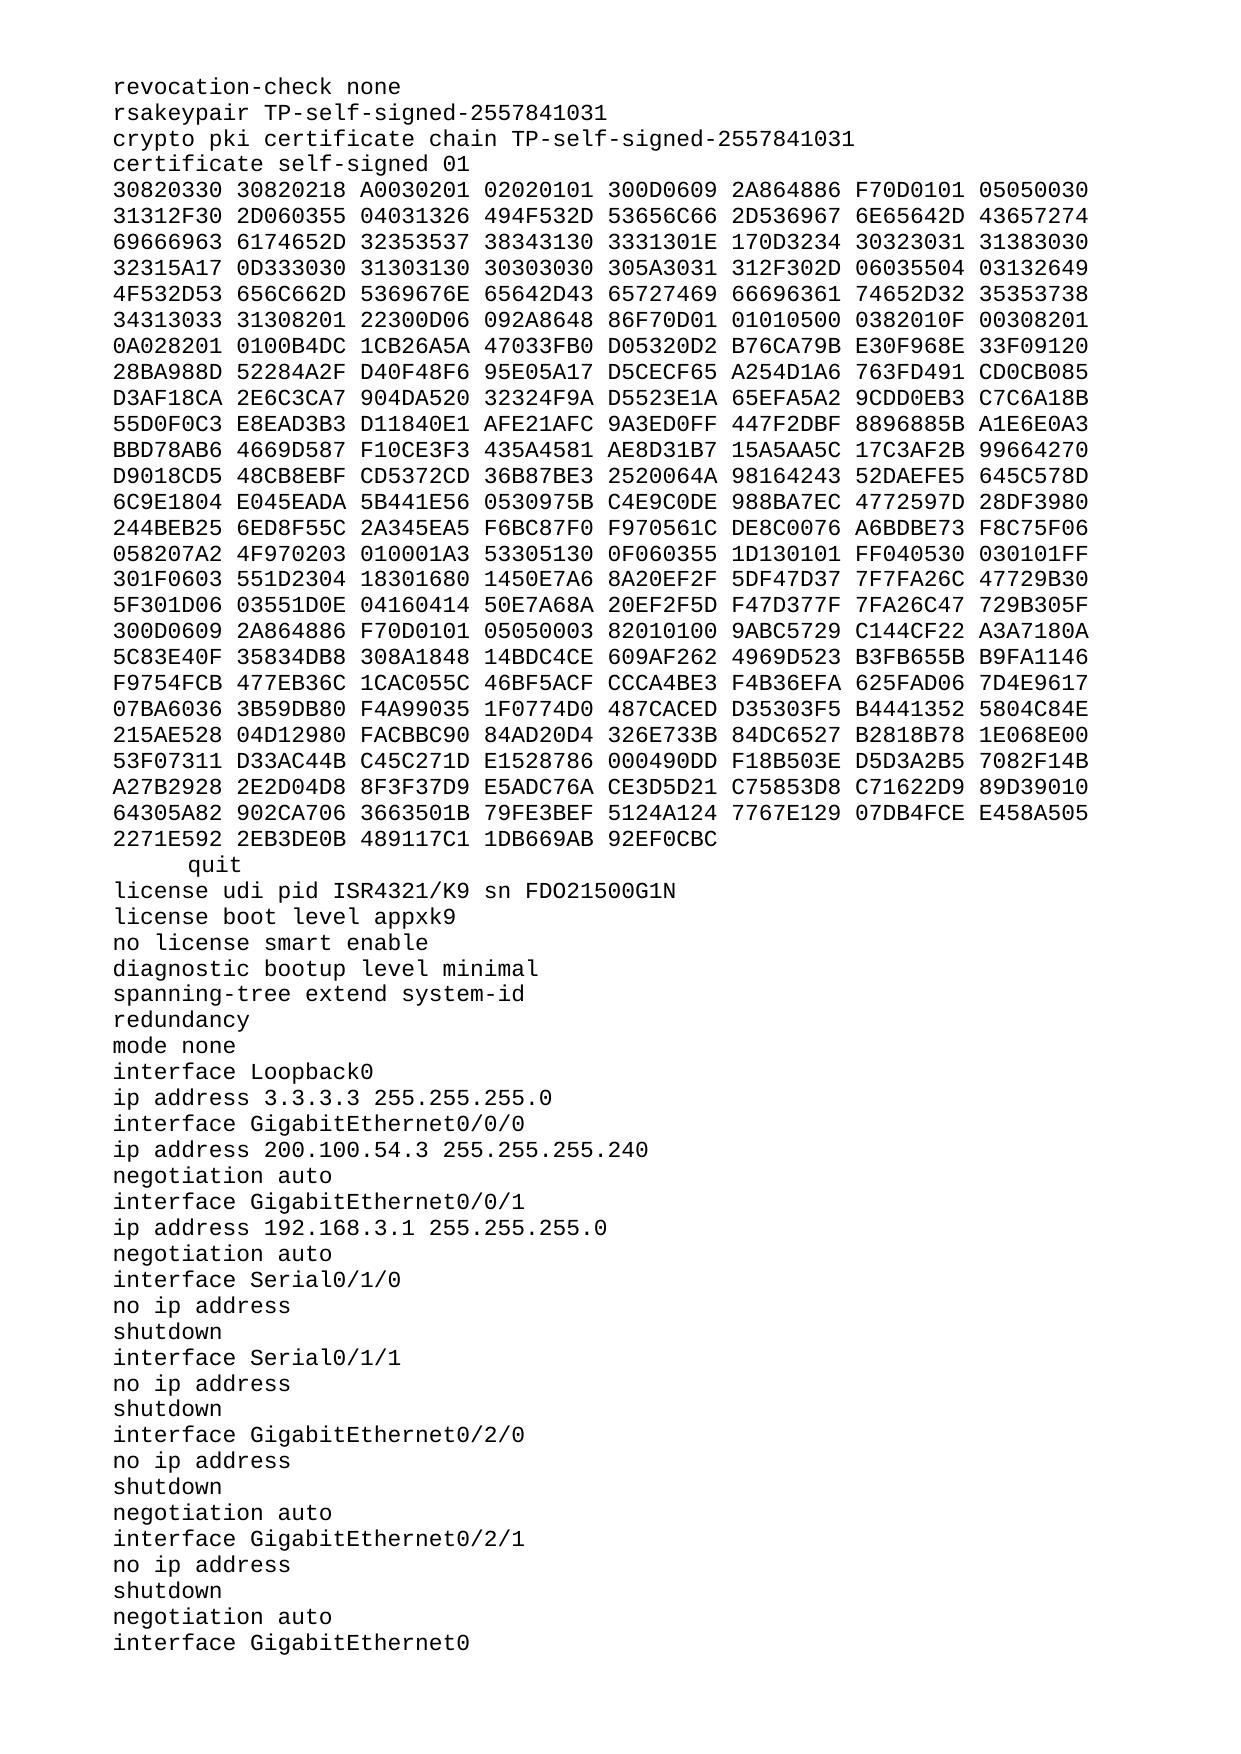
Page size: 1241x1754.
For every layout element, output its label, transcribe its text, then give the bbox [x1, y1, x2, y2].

text interface Serial0/1/0 [112, 1268, 1165, 1294]
text no license smart enable [112, 931, 1165, 957]
text quit [187, 853, 1165, 879]
text 55D0F0C3 E8EAD3B3 D11840E1 AFE21AFC 9A3ED0FF 447F2DBF 8896885B A1E6E0A3 [112, 412, 1165, 438]
text ip address 200.100.54.3 255.255.255.240 [112, 1138, 1165, 1164]
text interface GigabitEthernet0/2/1 [112, 1527, 1165, 1553]
text 6C9E1804 E045EADA 5B441E56 0530975B C4E9C0DE 988BA7EC 4772597D 28DF3980 [112, 490, 1165, 516]
text 4F532D53 656C662D 5369676E 65642D43 65727469 66696361 74652D32 35353738 [112, 282, 1165, 308]
text 2271E592 2EB3DE0B 489117C1 1DB669AB 92EF0CBC [112, 827, 1165, 853]
text interface Serial0/1/1 [112, 1346, 1165, 1372]
text F9754FCB 477EB36C 1CAC055C 46BF5ACF CCCA4BE3 F4B36EFA 625FAD06 7D4E9617 [112, 672, 1165, 697]
text shutdown [112, 1320, 1165, 1346]
text crypto pki certificate chain TP-self-signed-2557841031 [112, 127, 1165, 153]
text D9018CD5 48CB8EBF CD5372CD 36B87BE3 2520064A 98164243 52DAEFE5 645C578D [112, 464, 1165, 490]
text 69666963 6174652D 32353537 38343130 3331301E 170D3234 30323031 31383030 [112, 231, 1165, 257]
text no ip address [112, 1553, 1165, 1579]
text license boot level appxk9 [112, 905, 1165, 931]
text 215AE528 04D12980 FACBBC90 84AD20D4 326E733B 84DC6527 B2818B78 1E068E00 [112, 723, 1165, 749]
text ip address 192.168.3.1 255.255.255.0 [112, 1216, 1165, 1242]
text 300D0609 2A864886 F70D0101 05050003 82010100 9ABC5729 C144CF22 A3A7180A [112, 620, 1165, 646]
text 244BEB25 6ED8F55C 2A345EA5 F6BC87F0 F970561C DE8C0076 A6BDBE73 F8C75F06 [112, 516, 1165, 542]
text BBD78AB6 4669D587 F10CE3F3 435A4581 AE8D31B7 15A5AA5C 17C3AF2B 99664270 [112, 438, 1165, 464]
text D3AF18CA 2E6C3CA7 904DA520 32324F9A D5523E1A 65EFA5A2 9CDD0EB3 C7C6A18B [112, 386, 1165, 412]
text 28BA988D 52284A2F D40F48F6 95E05A17 D5CECF65 A254D1A6 763FD491 CD0CB085 [112, 360, 1165, 386]
text 34313033 31308201 22300D06 092A8648 86F70D01 01010500 0382010F 00308201 [112, 308, 1165, 334]
text 31312F30 2D060355 04031326 494F532D 53656C66 2D536967 6E65642D 43657274 [112, 205, 1165, 231]
text 30820330 30820218 A0030201 02020101 300D0609 2A864886 F70D0101 05050030 [112, 179, 1165, 205]
text 301F0603 551D2304 18301680 1450E7A6 8A20EF2F 5DF47D37 7F7FA26C 47729B30 [112, 568, 1165, 594]
text 058207A2 4F970203 010001A3 53305130 0F060355 1D130101 FF040530 030101FF [112, 542, 1165, 568]
text A27B2928 2E2D04D8 8F3F37D9 E5ADC76A CE3D5D21 C75853D8 C71622D9 89D39010 [112, 775, 1165, 801]
text ip address 3.3.3.3 255.255.255.0 [112, 1087, 1165, 1112]
text 0A028201 0100B4DC 1CB26A5A 47033FB0 D05320D2 B76CA79B E30F968E 33F09120 [112, 334, 1165, 360]
text no ip address [112, 1450, 1165, 1476]
text revocation-check none [112, 75, 1165, 101]
text 5C83E40F 35834DB8 308A1848 14BDC4CE 609AF262 4969D523 B3FB655B B9FA1146 [112, 646, 1165, 672]
text no ip address [112, 1372, 1165, 1398]
text rsakeypair TP-self-signed-2557841031 [112, 101, 1165, 127]
text 64305A82 902CA706 3663501B 79FE3BEF 5124A124 7767E129 07DB4FCE E458A505 [112, 801, 1165, 827]
text redundancy [112, 1009, 1165, 1035]
text certificate self-signed 01 [112, 153, 1165, 179]
text diagnostic bootup level minimal [112, 957, 1165, 983]
text spanning-tree extend system-id [112, 983, 1165, 1009]
text negotiation auto [112, 1605, 1165, 1631]
text negotiation auto [112, 1242, 1165, 1268]
text mode none [112, 1035, 1165, 1061]
text negotiation auto [112, 1502, 1165, 1527]
text 5F301D06 03551D0E 04160414 50E7A68A 20EF2F5D F47D377F 7FA26C47 729B305F [112, 594, 1165, 620]
text negotiation auto [112, 1164, 1165, 1190]
text interface Loopback0 [112, 1061, 1165, 1087]
text 32315A17 0D333030 31303130 30303030 305A3031 312F302D 06035504 03132649 [112, 257, 1165, 282]
text interface GigabitEthernet0/2/0 [112, 1424, 1165, 1450]
text license udi pid ISR4321/K9 sn FDO21500G1N [112, 879, 1165, 905]
text shutdown [112, 1398, 1165, 1424]
text 53F07311 D33AC44B C45C271D E1528786 000490DD F18B503E D5D3A2B5 7082F14B [112, 749, 1165, 775]
text interface GigabitEthernet0/0/0 [112, 1112, 1165, 1138]
text interface GigabitEthernet0/0/1 [112, 1190, 1165, 1216]
text shutdown [112, 1476, 1165, 1502]
text interface GigabitEthernet0 [112, 1631, 1165, 1657]
text 07BA6036 3B59DB80 F4A99035 1F0774D0 487CACED D35303F5 B4441352 5804C84E [112, 697, 1165, 723]
text no ip address [112, 1294, 1165, 1320]
text shutdown [112, 1579, 1165, 1605]
